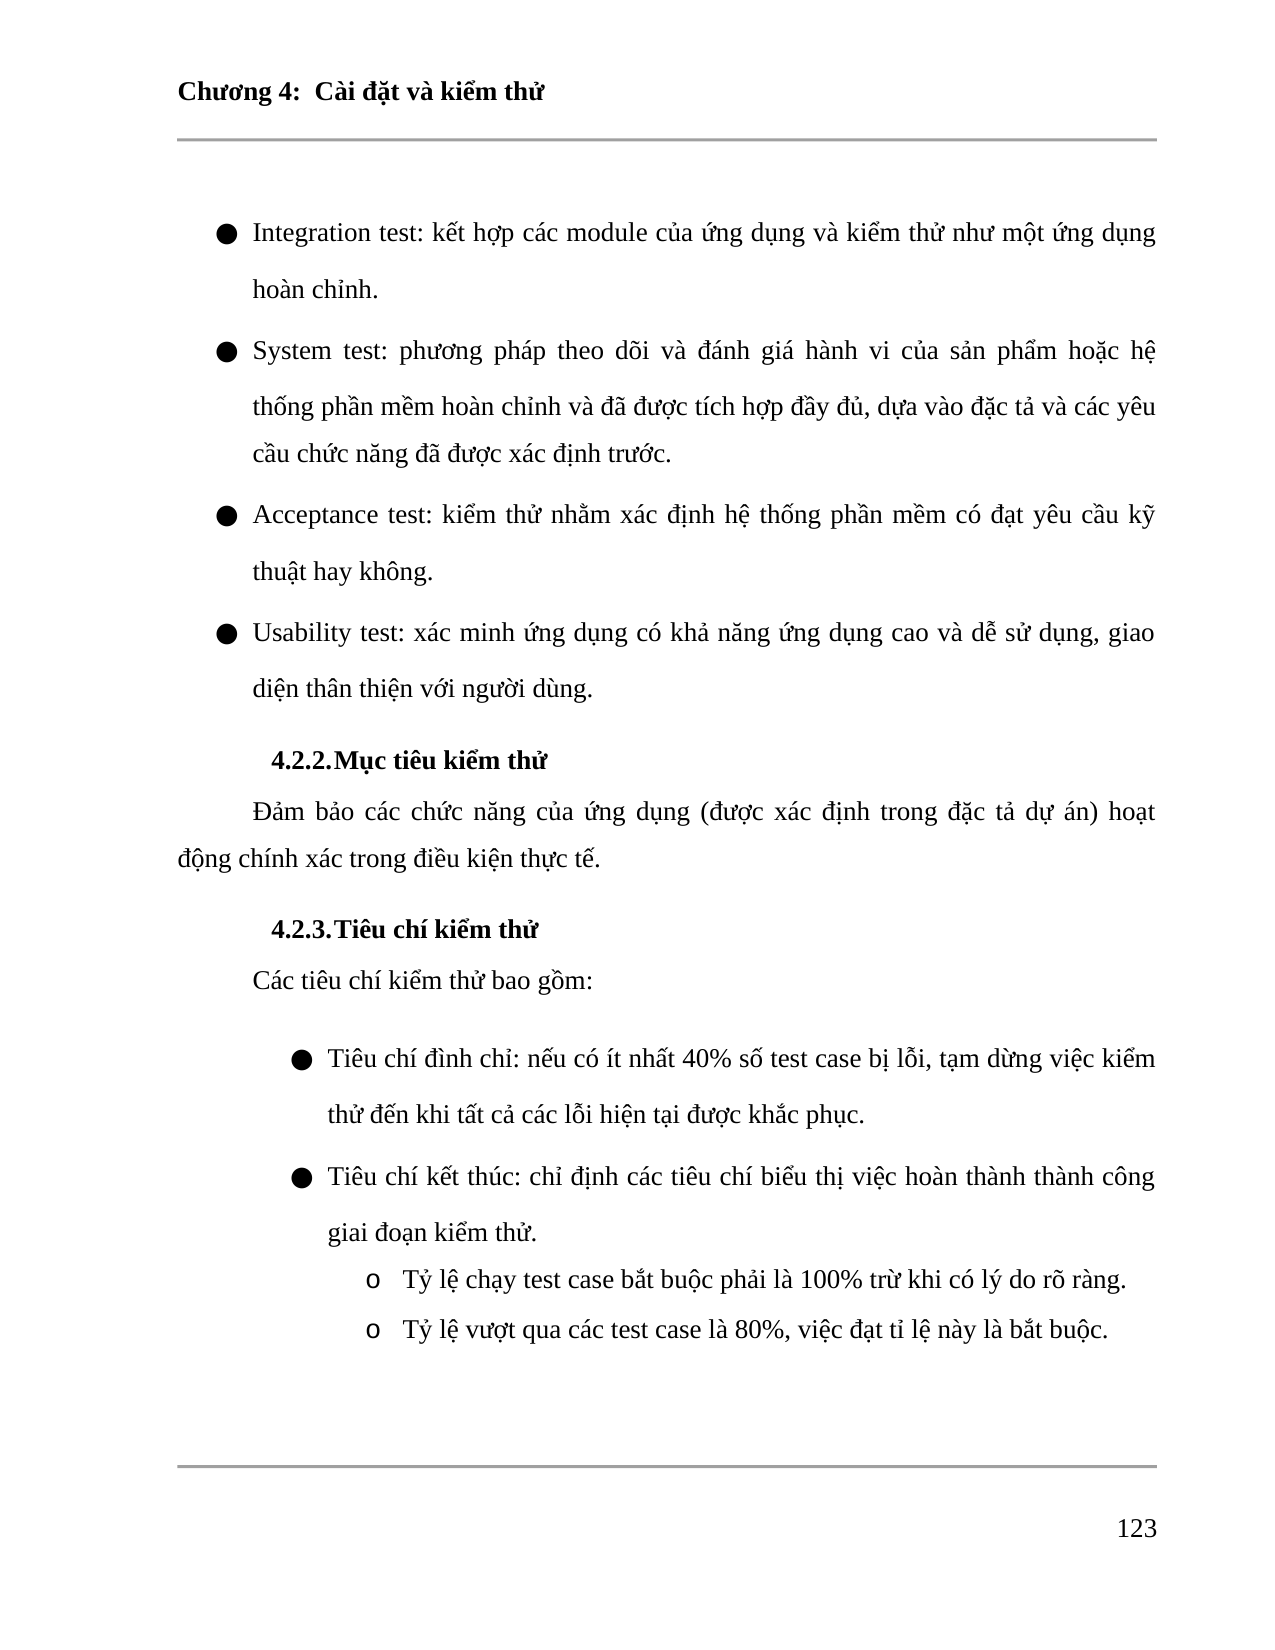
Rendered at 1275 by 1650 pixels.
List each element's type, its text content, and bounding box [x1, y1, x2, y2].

text Các tiêu chí kiểm thử bao gồm: [177, 964, 1157, 995]
list Tiêu chí đình chỉ: nếu có ít nhất 40% số test case bị lỗi, tạm dừng việc kiểm thử đến khi tất cả các lỗi hiện tại được khắc phục. [290, 1027, 1157, 1130]
list Tỷ lệ chạy test case bắt buộc phải là 100% trừ khi có lý do rõ ràng. [365, 1263, 1157, 1296]
text Đảm bảo các chức năng của ứng dụng (được xác định trong đặc tả dự án) hoạt động chính xác trong điều kiện thực tế. [177, 795, 1157, 873]
subtitle Tiêu chí kiểm thử [271, 913, 1157, 944]
list Acceptance test: kiểm thử nhằm xác định hệ thống phần mềm có đạt yêu cầu kỹ thuật hay không. [215, 484, 1157, 586]
list Integration test: kết hợp các module của ứng dụng và kiểm thử như một ứng dụng hoàn chỉnh. [215, 202, 1157, 304]
subtitle Mục tiêu kiểm thử [271, 744, 1157, 775]
list System test: phương pháp theo dõi và đánh giá hành vi của sản phẩm hoặc hệ thống phần mềm hoàn chỉnh và đã được tích hợp đầy đủ, dựa vào đặc tả và các yêu cầu chức năng đã được xác định trước. [215, 319, 1157, 468]
list Usability test: xác minh ứng dụng có khả năng ứng dụng cao và dễ sử dụng, giao diện thân thiện với người dùng. [215, 601, 1157, 704]
list Tiêu chí kết thúc: chỉ định các tiêu chí biểu thị việc hoàn thành thành công giai đoạn kiểm thử. [290, 1145, 1157, 1247]
list Tỷ lệ vượt qua các test case là 80%, việc đạt tỉ lệ này là bắt buộc. [365, 1313, 1157, 1346]
